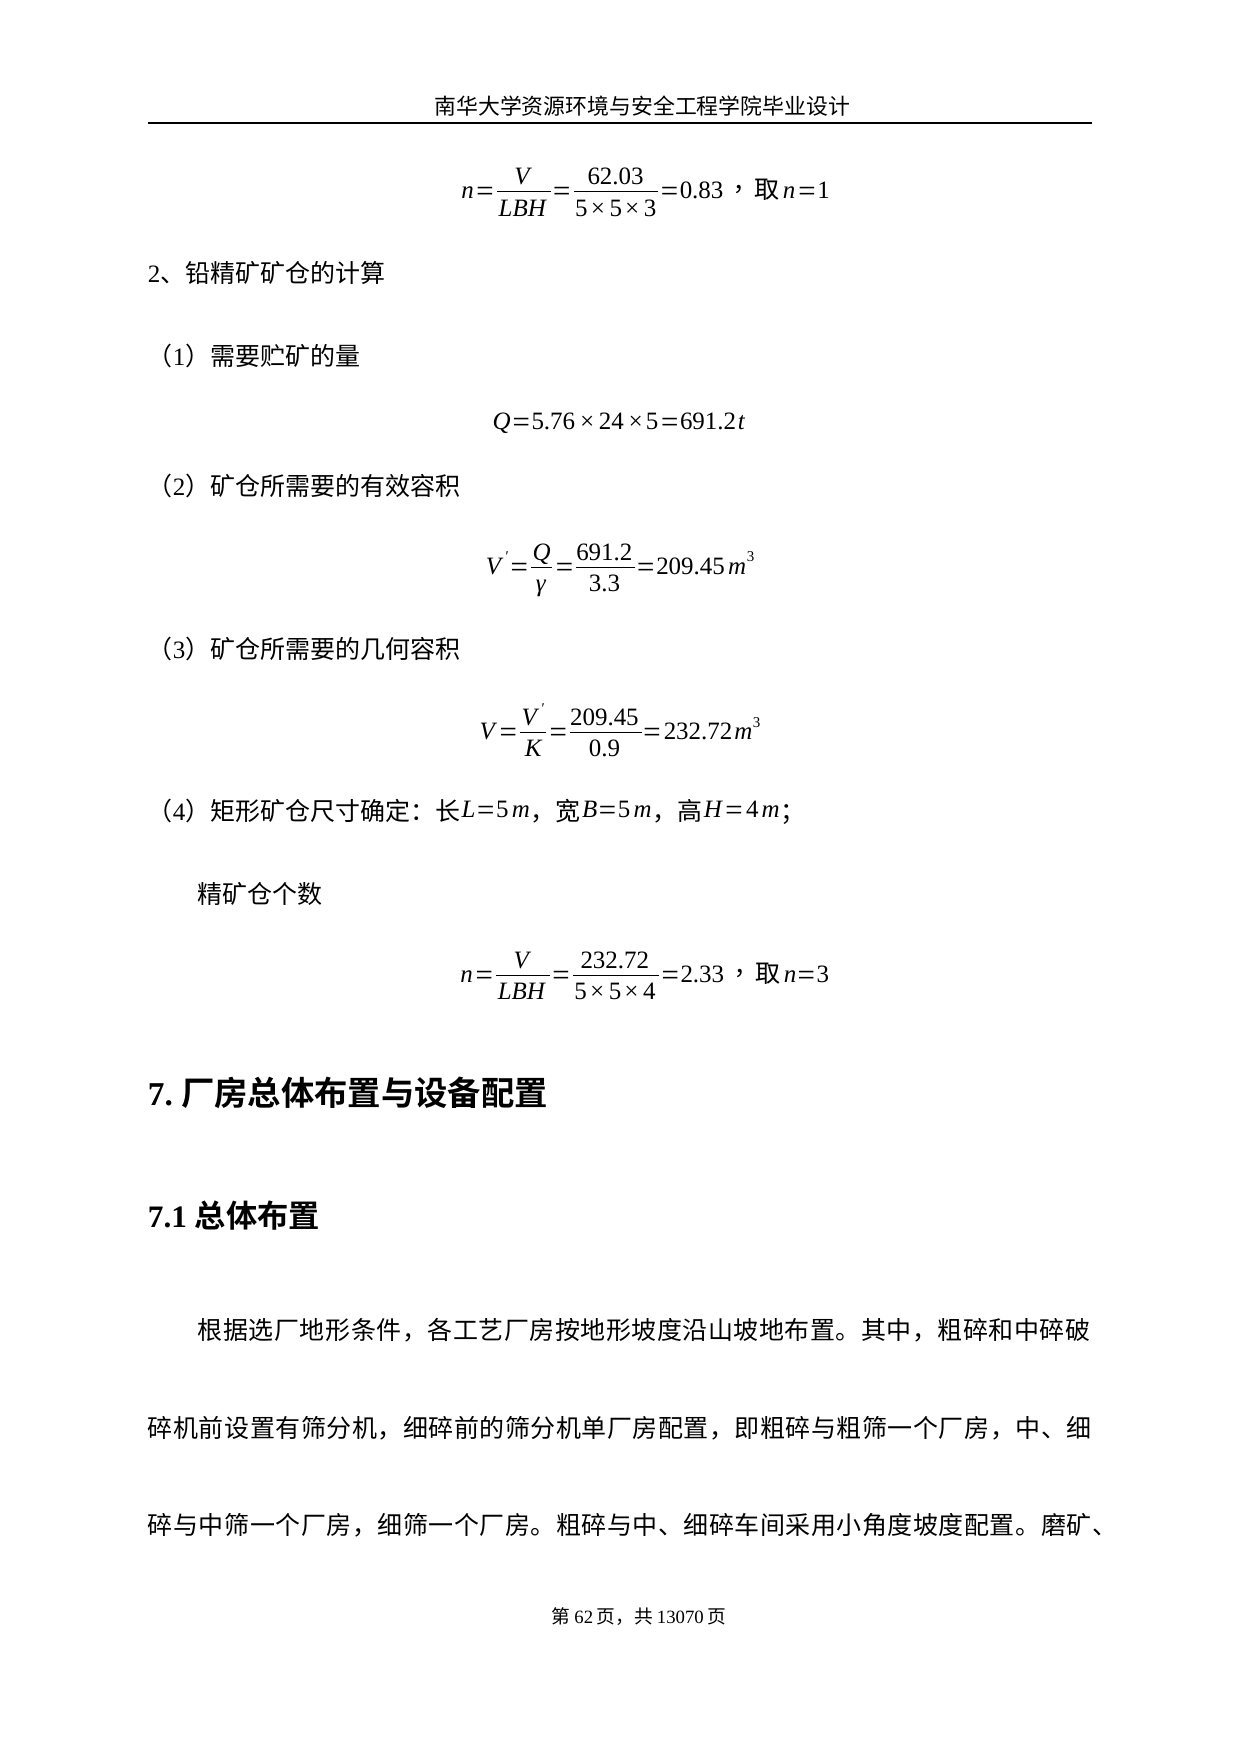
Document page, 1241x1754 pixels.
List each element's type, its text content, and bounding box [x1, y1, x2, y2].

subtitle 厂房总体布置与设备配置 [148, 1058, 1092, 1123]
text （4）矩形矿仓尺寸确定：长，宽，高； [148, 777, 1092, 842]
text 2、铅精矿矿仓的计算 [148, 239, 1092, 304]
subtitle 总体布置 [148, 1182, 1092, 1247]
text （1）需要贮矿的量 [148, 322, 1092, 387]
text （2）矿仓所需要的有效容积 [148, 452, 1092, 517]
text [148, 1296, 1092, 1556]
text 精矿仓个数 [148, 860, 1092, 925]
text （3）矿仓所需要的几何容积 [148, 615, 1092, 680]
